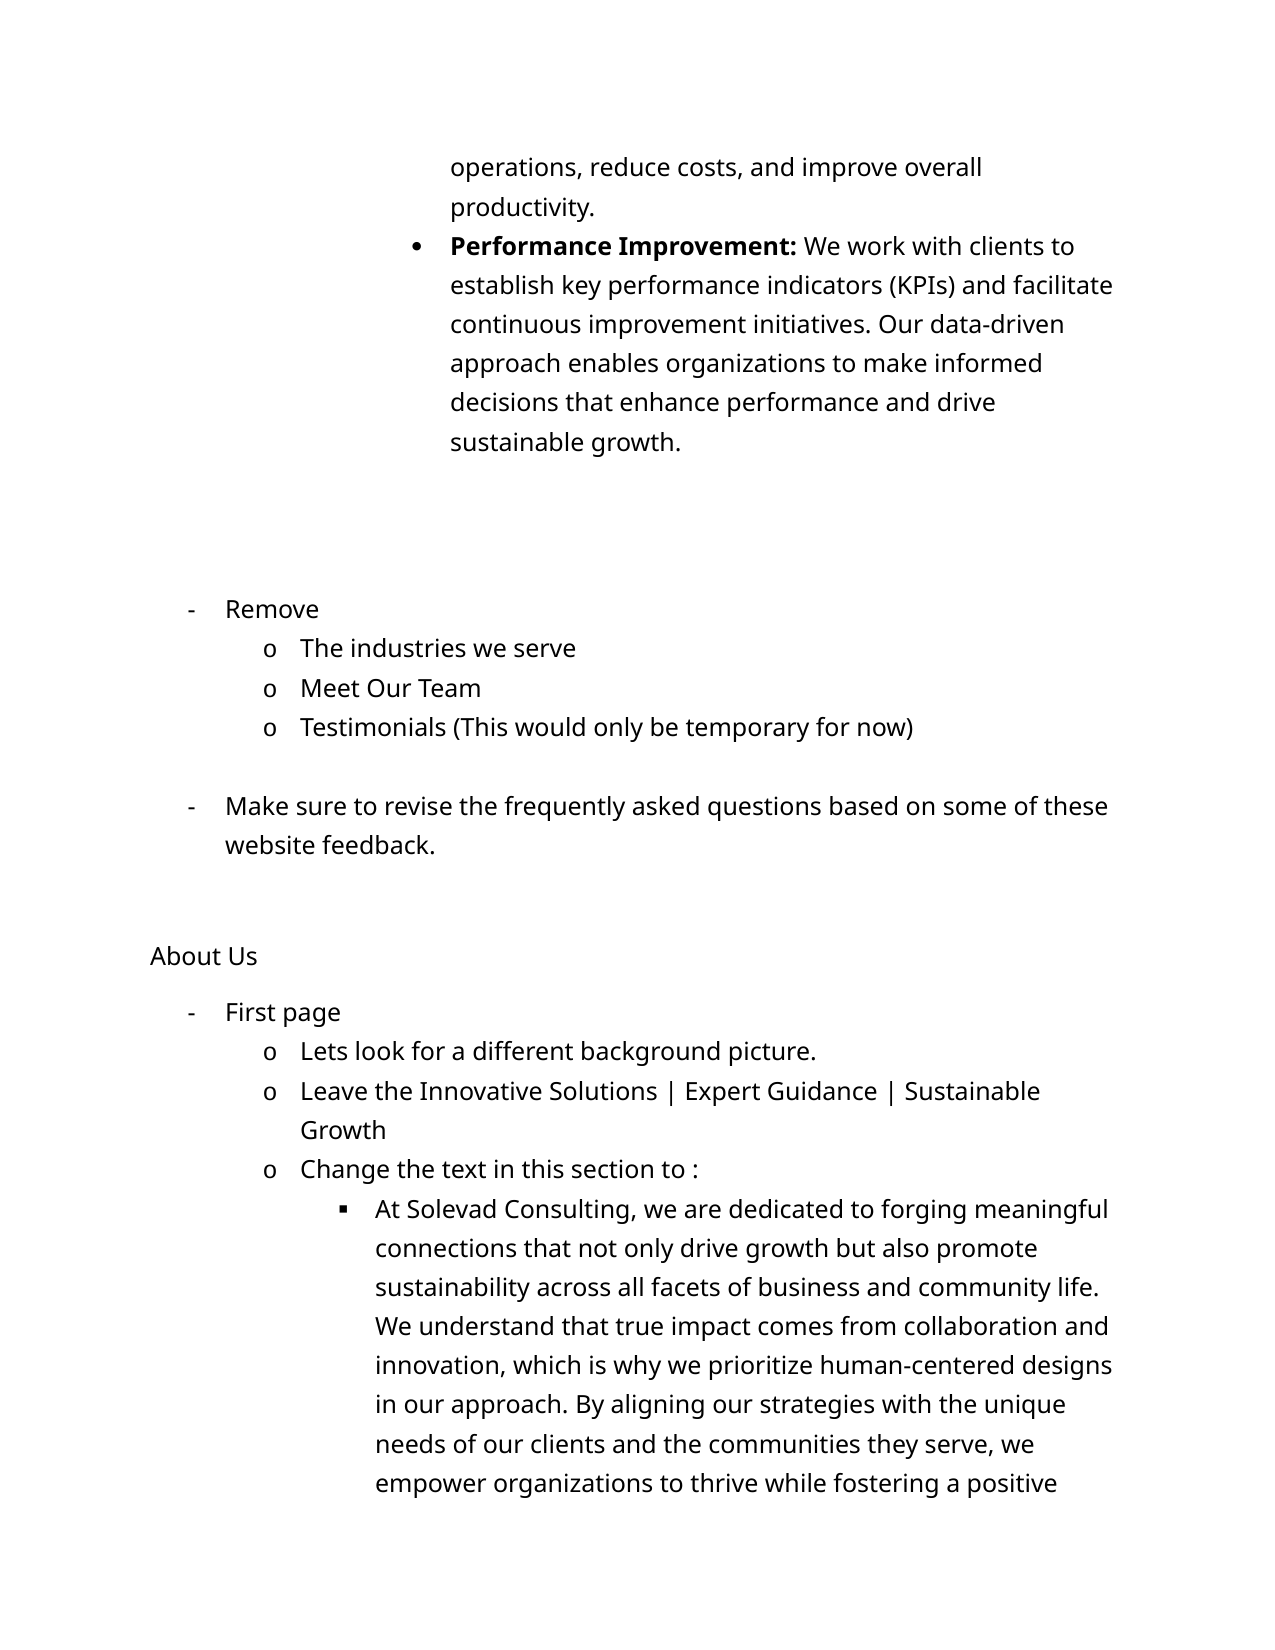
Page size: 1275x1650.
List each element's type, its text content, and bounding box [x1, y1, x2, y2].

list Change the text in this section to : [262, 1152, 1125, 1186]
list Lets look for a different background picture. [262, 1034, 1125, 1068]
text About Us [150, 939, 1125, 973]
list The industries we serve [262, 631, 1125, 665]
list Make sure to revise the frequently asked questions based on some of these website feedback. [187, 788, 1125, 861]
list Remove [187, 592, 1125, 626]
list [337, 1191, 1125, 1499]
list Performance Improvement: We work with clients to establish key performance indicators (KPIs) and facilitate continuous improvement initiatives. Our data-driven approach enables organizations to make informed decisions that enhance performance and drive sustainable growth. [412, 228, 1125, 458]
list Meet Our Team [262, 670, 1125, 704]
list Testimonials (This would only be temporary for now) [262, 709, 1125, 744]
list Leave the Innovative Solutions | Expert Guidance | Sustainable Growth [262, 1073, 1125, 1147]
list First page [187, 995, 1125, 1029]
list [412, 150, 1125, 223]
